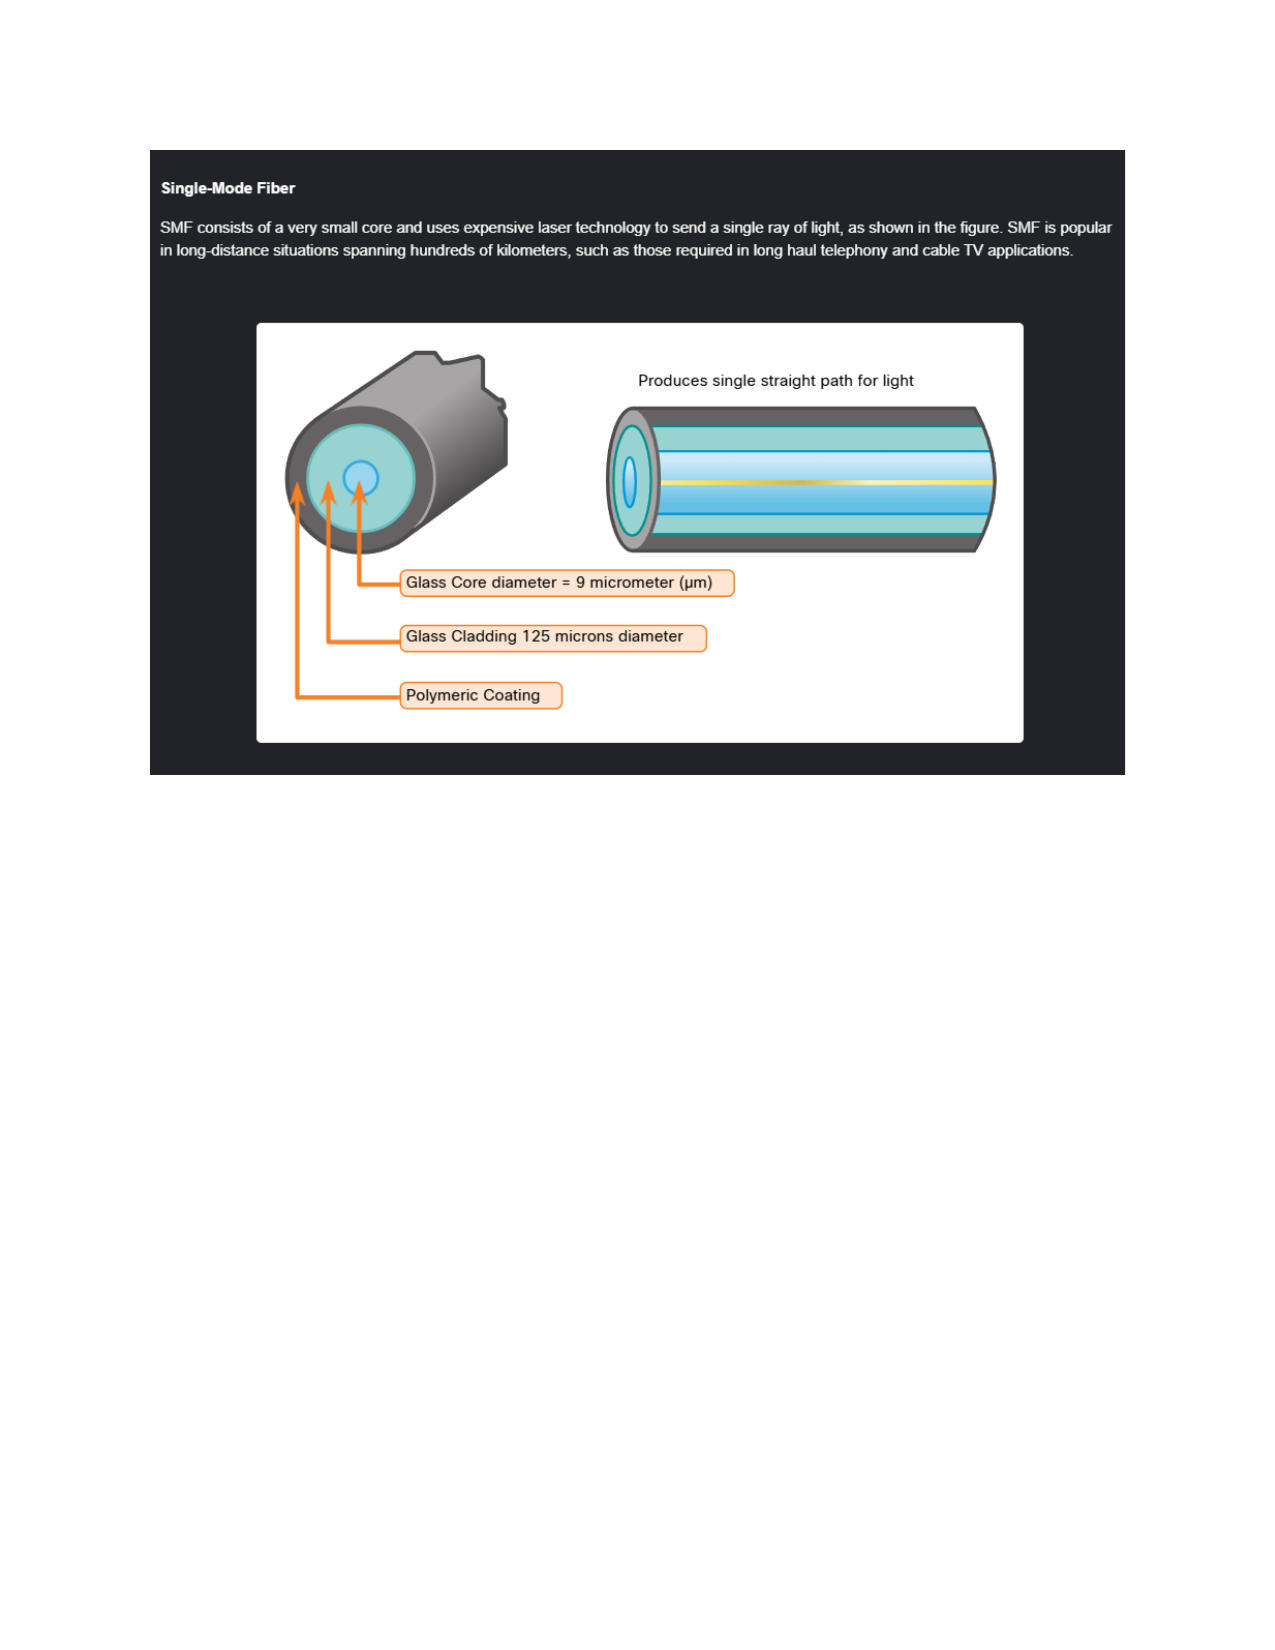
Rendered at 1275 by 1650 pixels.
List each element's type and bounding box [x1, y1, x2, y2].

picture [150, 150, 1125, 775]
